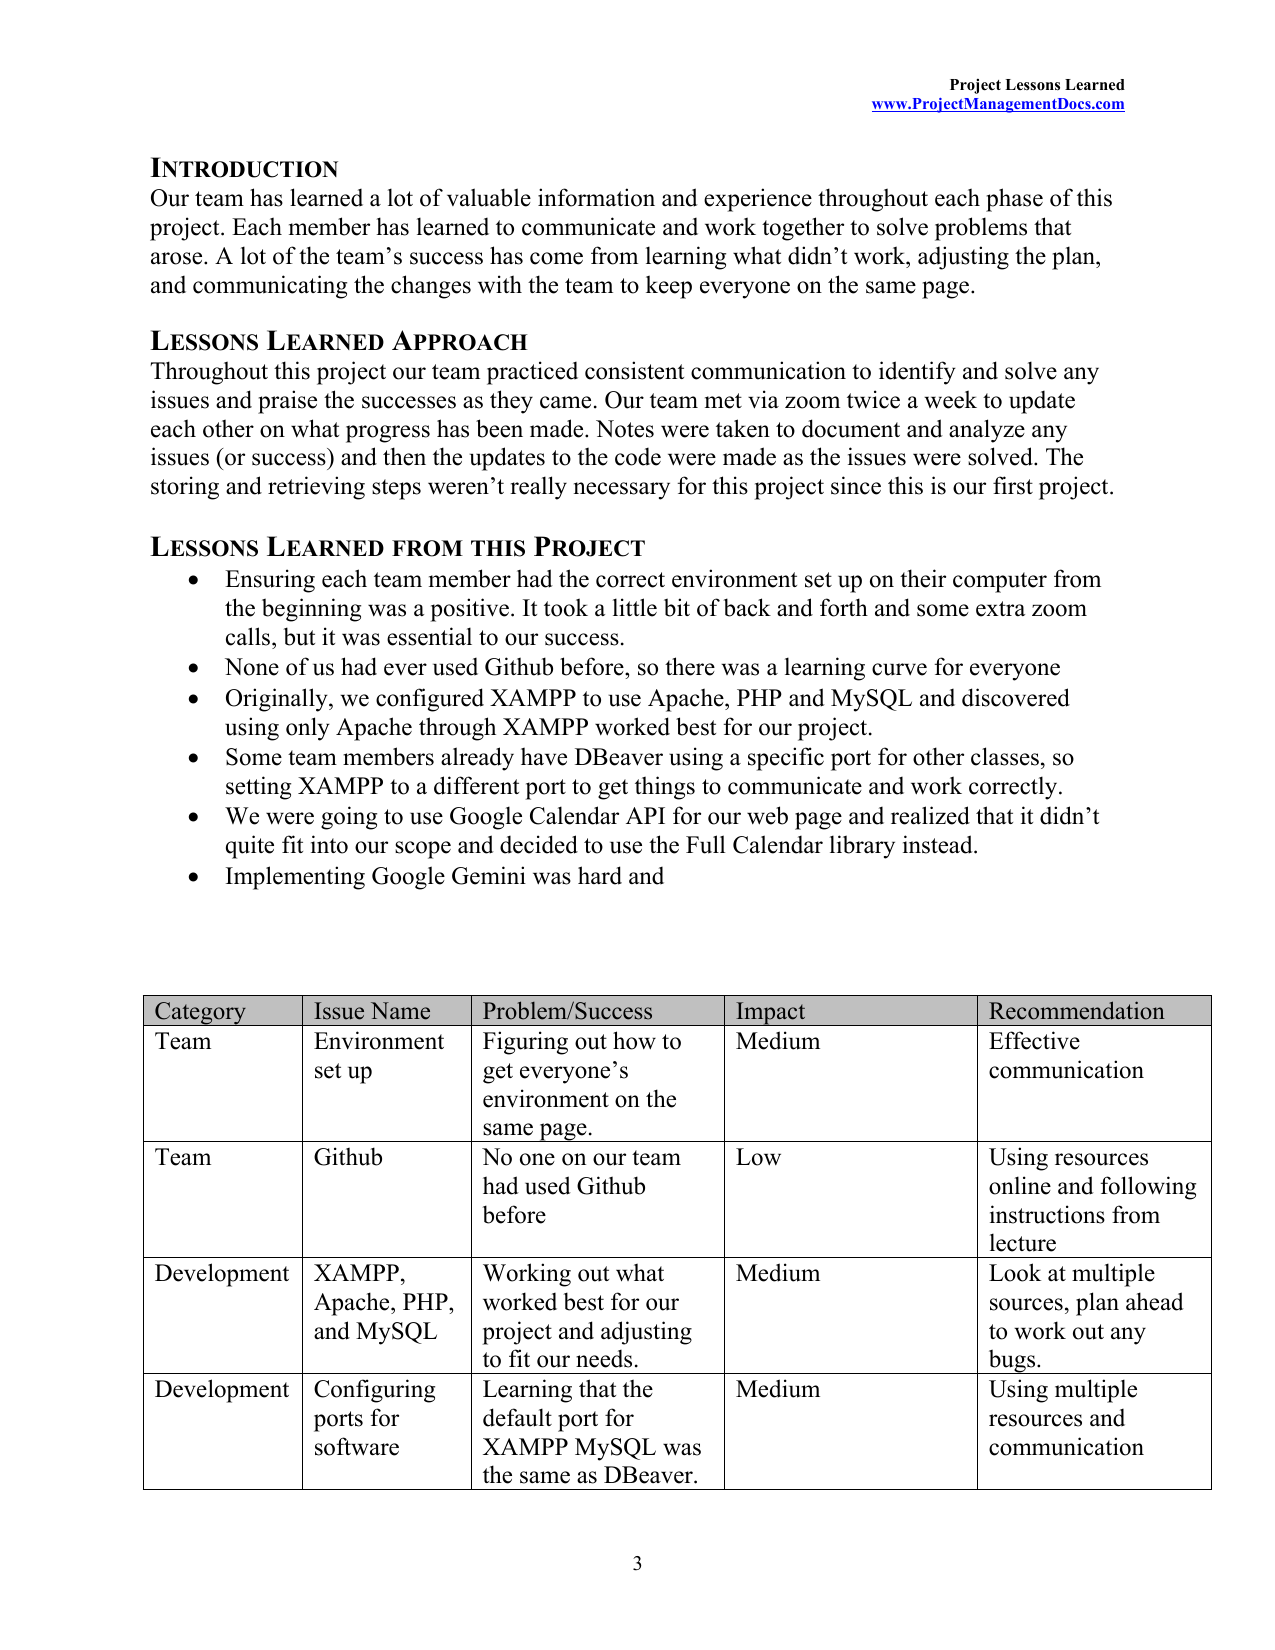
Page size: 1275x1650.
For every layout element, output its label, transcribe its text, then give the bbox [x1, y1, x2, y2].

subtitle Lessons Learned Approach [150, 323, 1125, 356]
table_cell Configuring ports for software [303, 1374, 471, 1489]
table_cell Medium [725, 1374, 977, 1489]
table_cell XAMPP, Apache, PHP, and MySQL [303, 1258, 471, 1373]
table_cell Using multiple resources and communication [978, 1374, 1211, 1489]
table_cell Low [725, 1142, 977, 1257]
table_cell Team [144, 1142, 302, 1257]
table_cell Medium [725, 1026, 977, 1141]
table_header Issue Name [303, 996, 471, 1025]
table_cell Environment set up [303, 1026, 471, 1141]
table_cell Github [303, 1142, 471, 1257]
list Implementing Google Gemini was hard and [187, 859, 1125, 890]
table_header Impact [725, 996, 977, 1025]
table_cell Effective communication [978, 1026, 1211, 1141]
text Our team has learned a lot of valuable information and experience throughout each phase of this project. Each member has learned to communicate and work together to solve problems that arose. A lot of the team’s success has come from learning what didn’t work, adjusting the plan, and communicating the changes with the team to keep everyone on the same page. [150, 183, 1125, 298]
table_cell Look at multiple sources, plan ahead to work out any bugs. [978, 1258, 1211, 1373]
table_header Category [144, 996, 302, 1025]
list None of us had ever used Github before, so there was a learning curve for everyone [187, 650, 1125, 681]
table_cell Development [144, 1374, 302, 1489]
table_cell Learning that the default port for XAMPP MySQL was the same as DBeaver. [472, 1374, 724, 1489]
table_cell Working out what worked best for our project and adjusting to fit our needs. [472, 1258, 724, 1373]
list Ensuring each team member had the correct environment set up on their computer from the beginning was a positive. It took a little bit of back and forth and some extra zoom calls, but it was essential to our success. [187, 562, 1125, 650]
list Originally, we configured XAMPP to use Apache, PHP and MySQL and discovered using only Apache through XAMPP worked best for our project. [187, 681, 1125, 740]
table_cell Team [144, 1026, 302, 1141]
table_cell Development [144, 1258, 302, 1373]
list We were going to use Google Calendar API for our web page and realized that it didn’t quite fit into our scope and decided to use the Full Calendar library instead. [187, 800, 1125, 859]
table_header Recommendation [978, 996, 1211, 1025]
table_header Problem/Success [472, 996, 724, 1025]
subtitle Introduction [150, 150, 1125, 183]
table_cell No one on our team had used Github before [472, 1142, 724, 1257]
list Some team members already have DBeaver using a specific port for other classes, so setting XAMPP to a different port to get things to communicate and work correctly. [187, 740, 1125, 800]
table_cell Medium [725, 1258, 977, 1373]
table_cell Figuring out how to get everyone’s environment on the same page. [472, 1026, 724, 1141]
subtitle Lessons Learned from this Project [150, 529, 1125, 562]
table_cell Using resources online and following instructions from lecture [978, 1142, 1211, 1257]
text Throughout this project our team practiced consistent communication to identify and solve any issues and praise the successes as they came. Our team met via zoom twice a week to update each other on what progress has been made. Notes were taken to document and analyze any issues (or success) and then the updates to the code were made as the issues were solved. The storing and retrieving steps weren’t really necessary for this project since this is our first project. [150, 356, 1125, 500]
